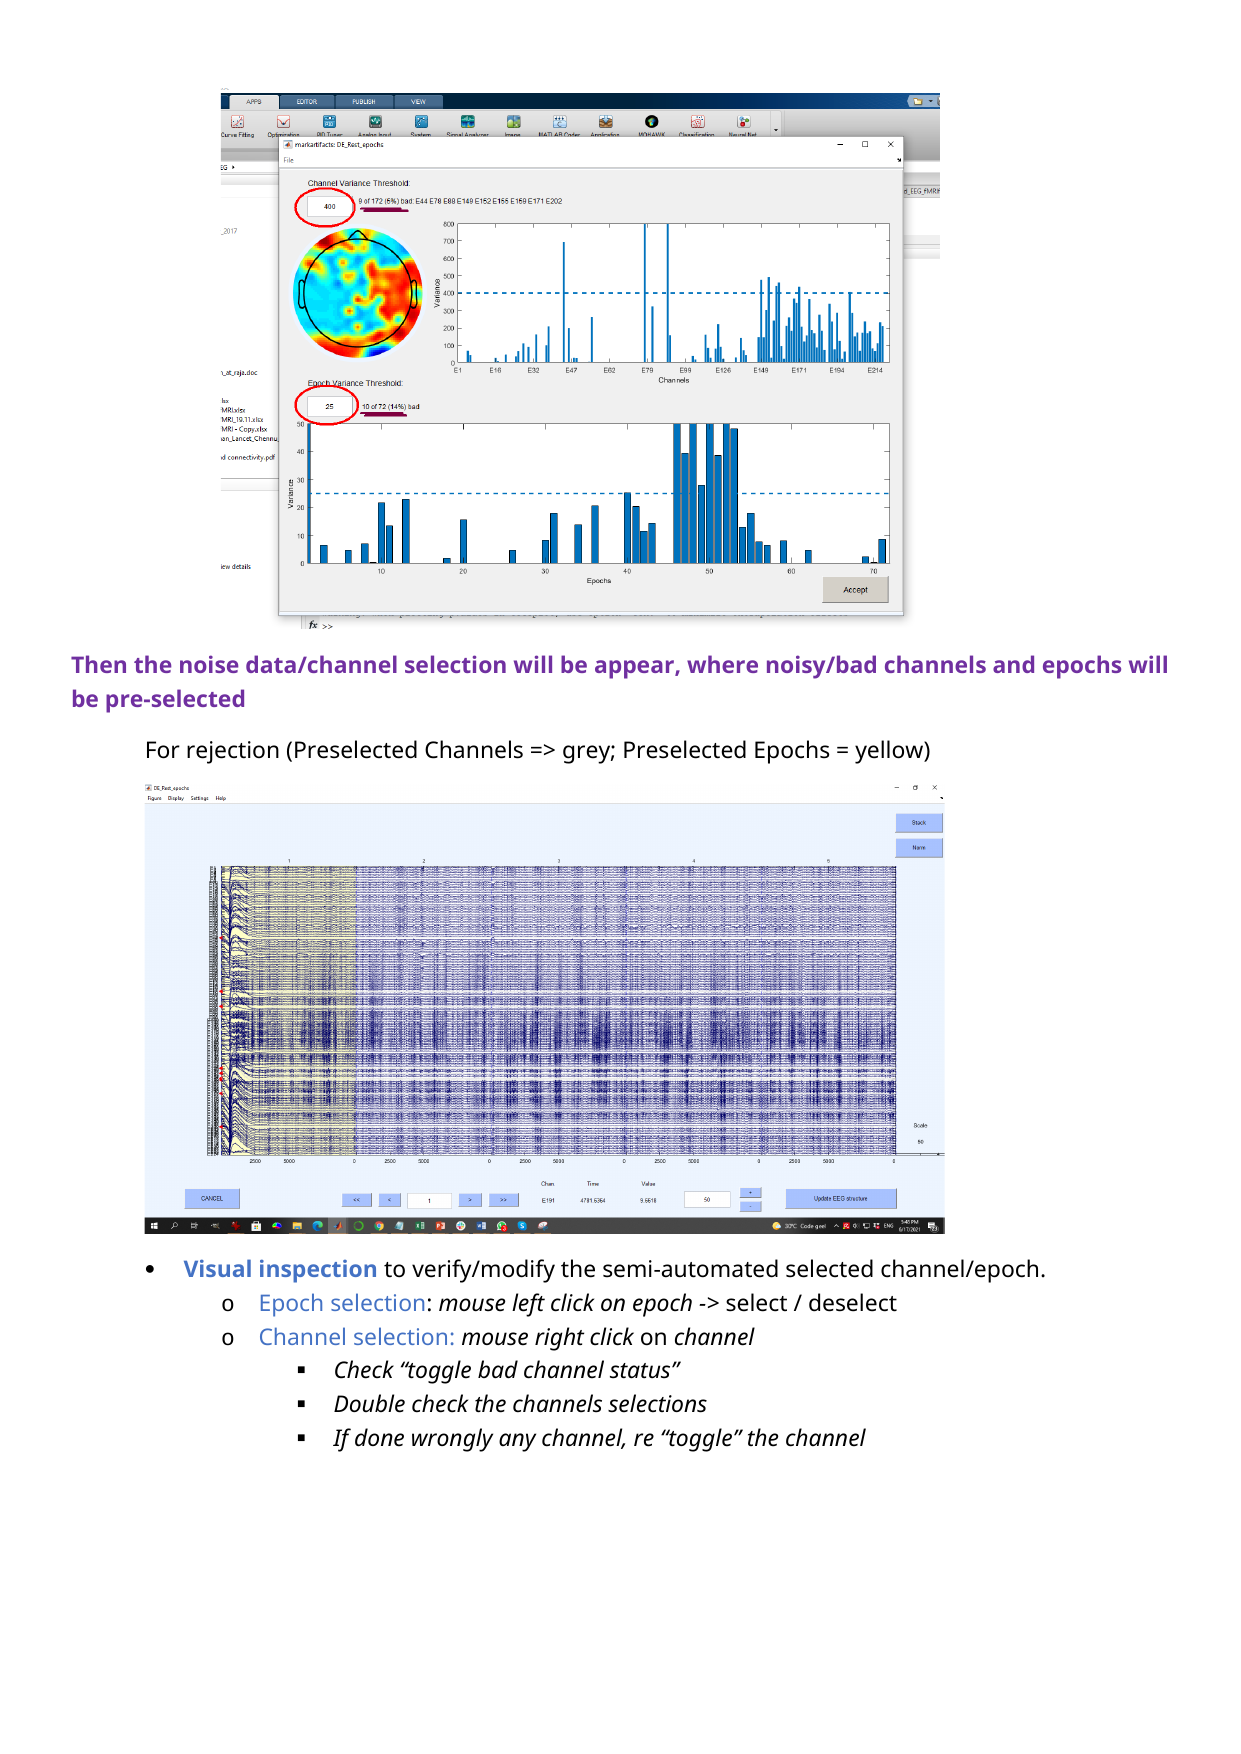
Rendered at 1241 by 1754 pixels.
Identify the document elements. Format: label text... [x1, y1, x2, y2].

list If done wrongly any channel, re “toggle” the channel [296, 1422, 1169, 1453]
list Check “toggle bad channel status” [296, 1354, 1169, 1386]
list Epoch selection: mouse left click on epoch -> select / deselect [221, 1287, 1169, 1318]
picture [144, 784, 945, 1234]
list Channel selection: mouse right click on channel [221, 1321, 1169, 1352]
text For rejection (Preselected Channels => grey; Preselected Epochs = yellow) [71, 734, 1169, 765]
text Then the noise data/channel selection will be appear, where noisy/bad channels and epochs will be pre-selected [71, 649, 1169, 714]
list Visual inspection to verify/modify the semi-automated selected channel/epoch. [146, 1253, 1169, 1284]
picture [220, 88, 940, 629]
list Double check the channels selections [296, 1388, 1169, 1419]
